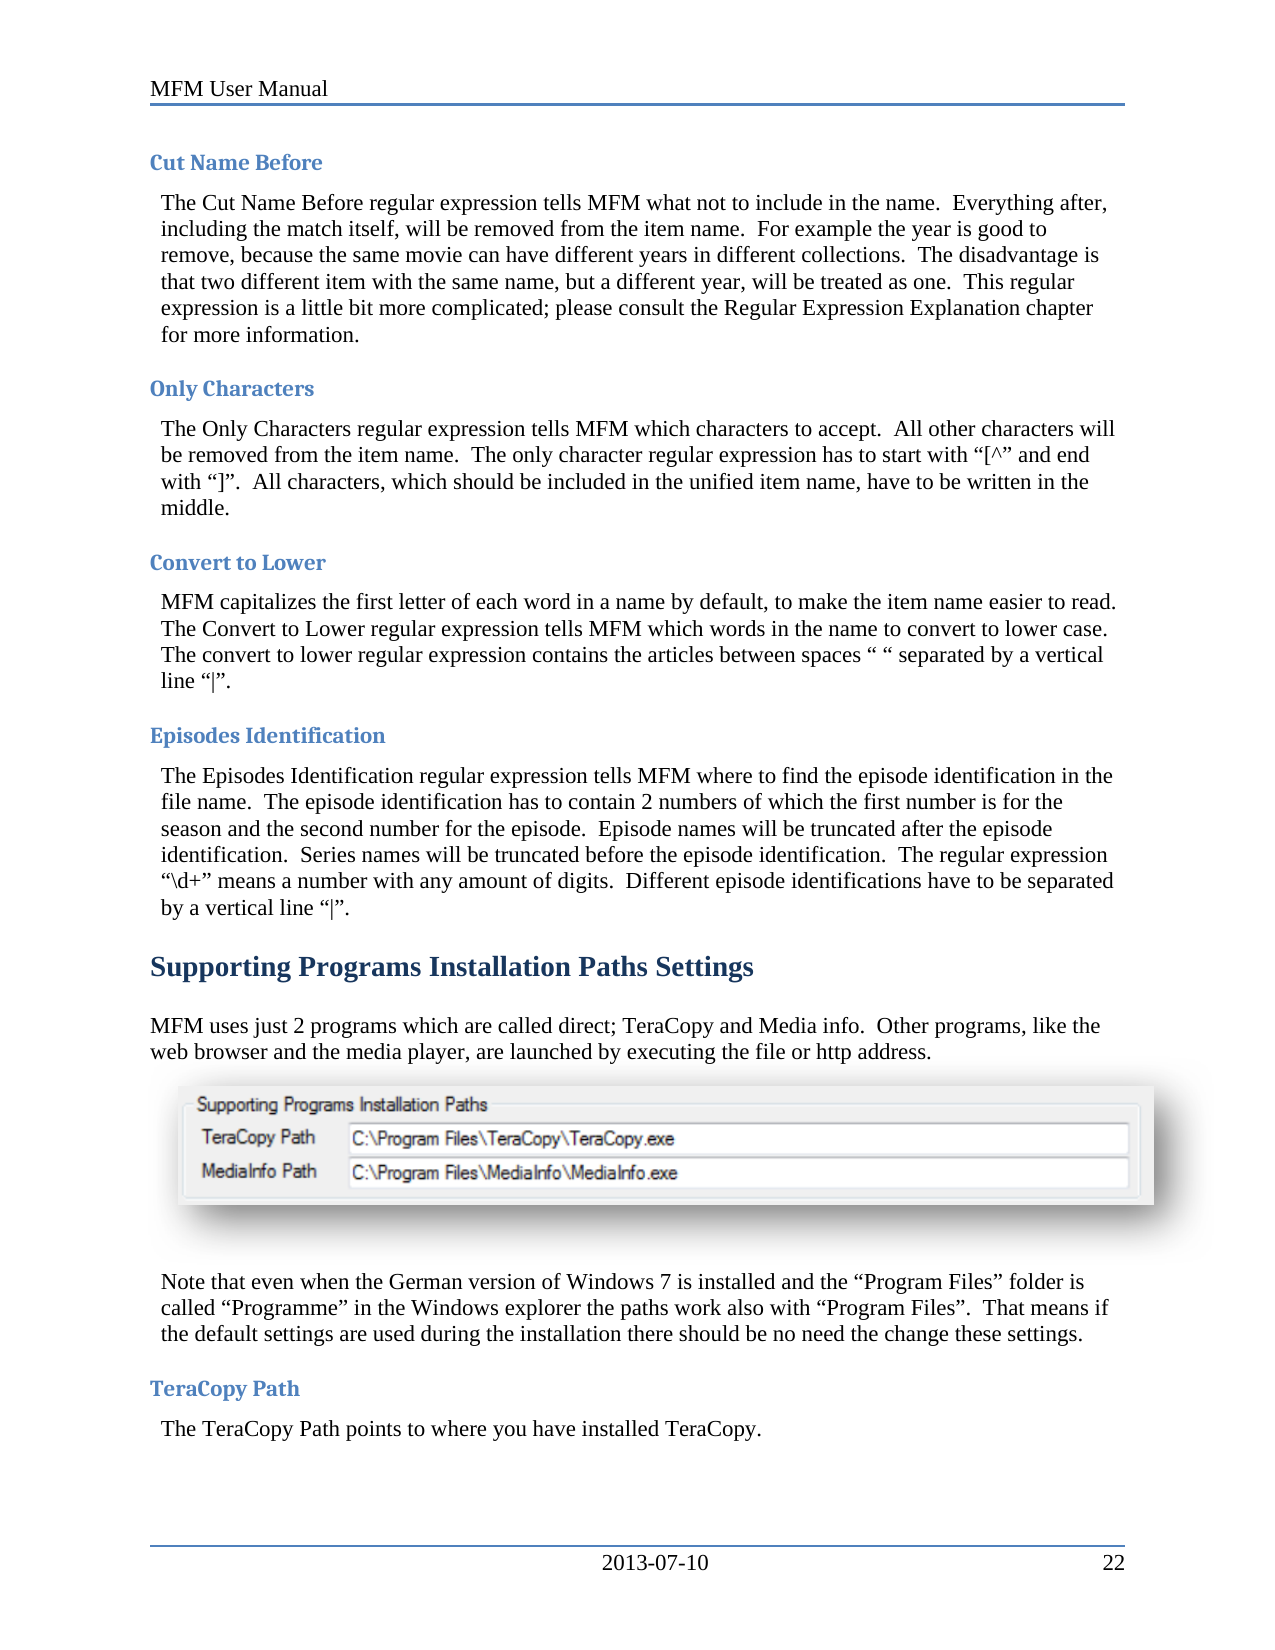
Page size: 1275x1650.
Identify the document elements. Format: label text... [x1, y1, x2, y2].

subtitle Episodes Identification [150, 723, 1125, 749]
text The TeraCopy Path points to where you have installed TeraCopy. [161, 1415, 1125, 1441]
subtitle Cut Name Before [150, 150, 1125, 176]
text The Episodes Identification regular expression tells MFM where to find the episode identification in the file name. The episode identification has to contain 2 numbers of which the first number is for the season and the second number for the episode. Episode names will be truncated after the episode identification. Series names will be truncated before the episode identification. The regular expression “\d+” means a number with any amount of digits. Different episode identifications have to be separated by a vertical line “|”. [161, 762, 1125, 920]
text MFM uses just 2 programs which are called direct; TeraCopy and Media info. Other programs, like the web browser and the media player, are launched by executing the file or http address. [150, 1012, 1125, 1064]
text MFM capitalizes the first letter of each word in a name by default, to make the item name easier to read. The Convert to Lower regular expression tells MFM which words in the name to convert to lower case. The convert to lower regular expression contains the articles between spaces “ “ separated by a vertical line “|”. [161, 588, 1125, 694]
subtitle Convert to Lower [150, 549, 1125, 576]
text The Cut Name Before regular expression tells MFM what not to include in the name. Everything after, including the match itself, will be removed from the item name. For example the year is good to remove, because the same movie can have different years in different collections. The disadvantage is that two different item with the same name, but a different year, will be treated as one. This regular expression is a little bit more complicated; please consult the Regular Expression Explanation chapter for more information. [161, 189, 1125, 347]
subtitle TeraCopy Path [150, 1376, 1125, 1402]
text The Only Characters regular expression tells MFM which characters to accept. All other characters will be removed from the item name. The only character regular expression has to start with “[^” and end with “]”. All characters, which should be included in the unified item name, have to be written in the middle. [161, 415, 1125, 520]
subtitle Only Characters [150, 376, 1125, 402]
text Note that even when the German version of Windows 7 is installed and the “Program Files” folder is called “Programme” in the Windows explorer the paths work also with “Program Files”. That means if the default settings are used during the installation there should be no need the change these settings. [161, 1268, 1125, 1347]
picture [178, 1086, 1154, 1205]
subtitle Supporting Programs Installation Paths Settings [150, 949, 1125, 983]
